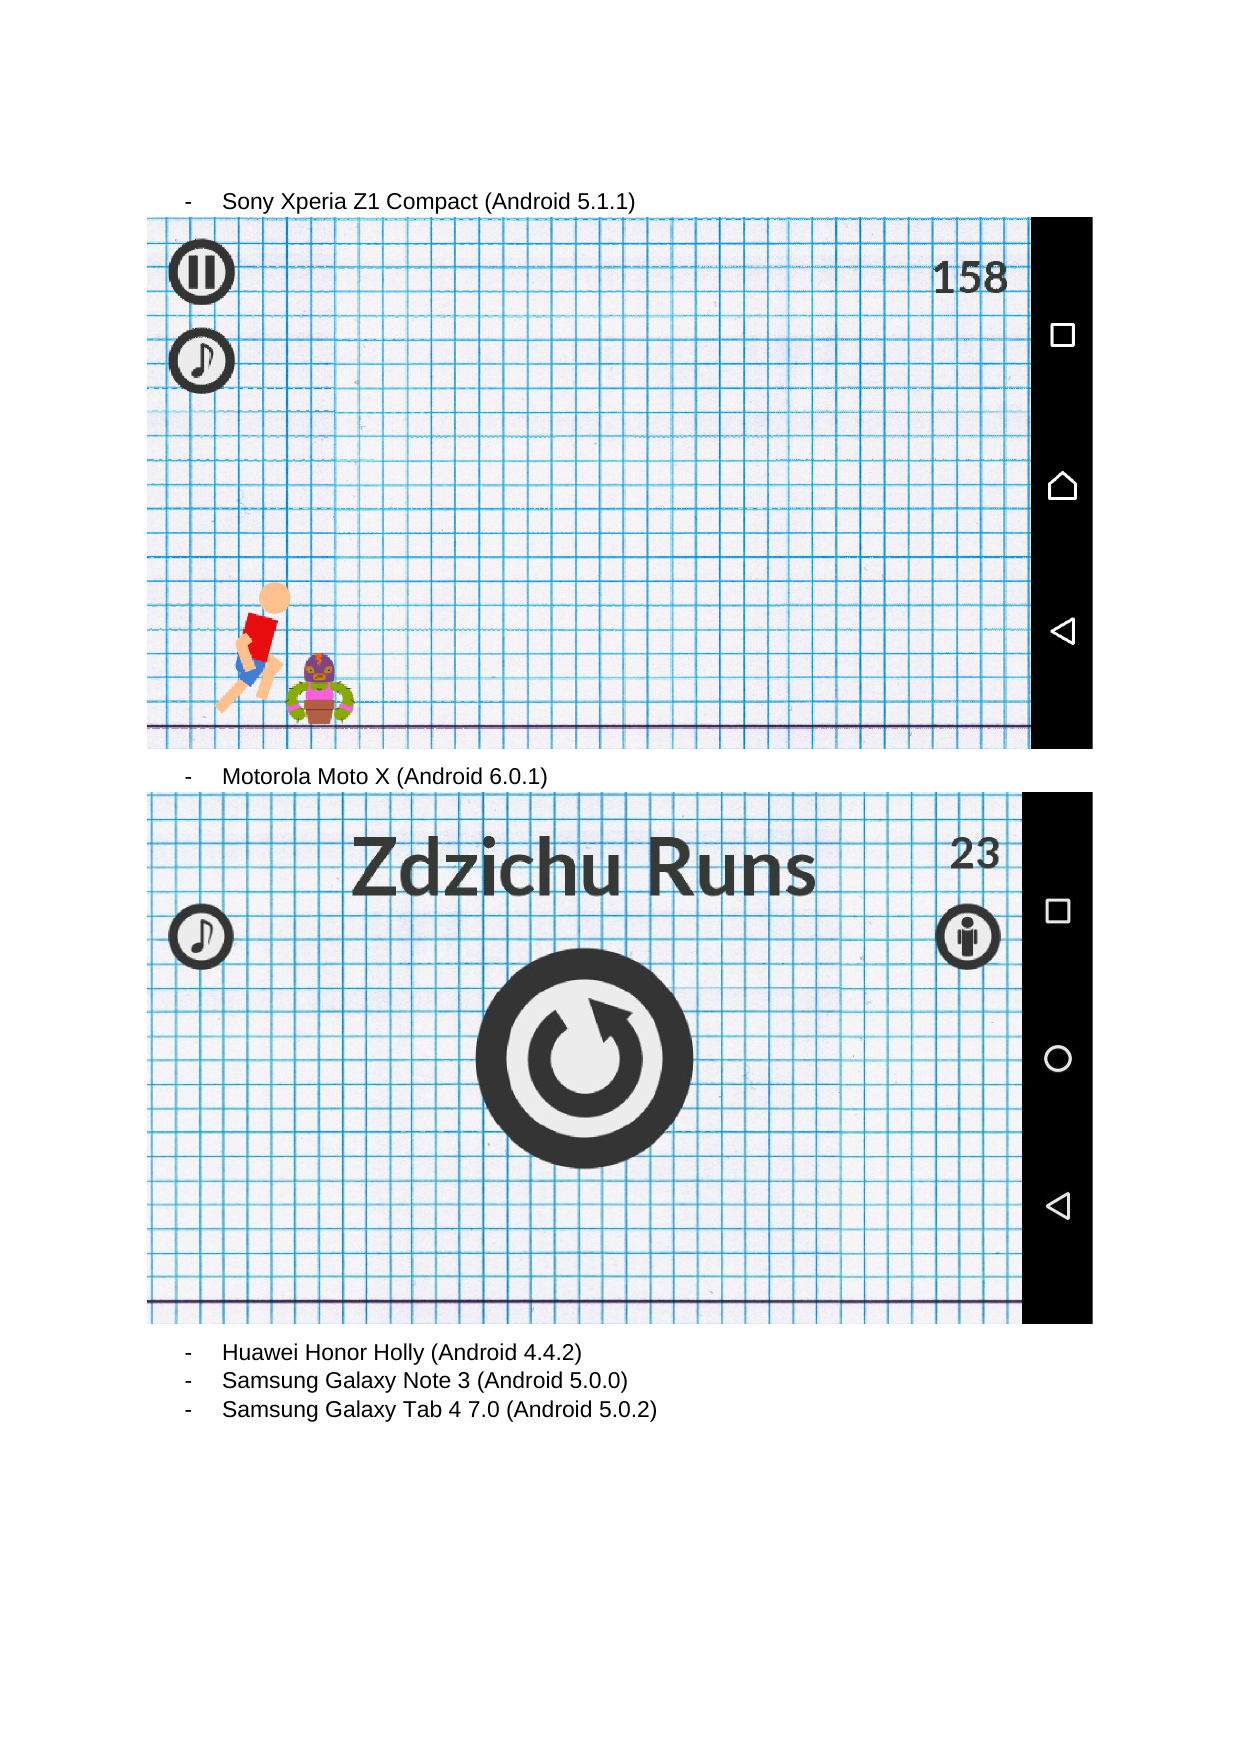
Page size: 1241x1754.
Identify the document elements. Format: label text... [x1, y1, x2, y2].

list Sony Xperia Z1 Compact (Android 5.1.1) [184, 188, 1093, 214]
picture [146, 217, 1093, 749]
list Samsung Galaxy Tab 4 7.0 (Android 5.0.2) [184, 1396, 1093, 1423]
list Huawei Honor Holly (Android 4.4.2) [184, 1338, 1093, 1365]
picture [146, 792, 1093, 1324]
list Samsung Galaxy Note 3 (Android 5.0.0) [184, 1367, 1093, 1394]
list Motorola Moto X (Android 6.0.1) [184, 763, 1093, 789]
